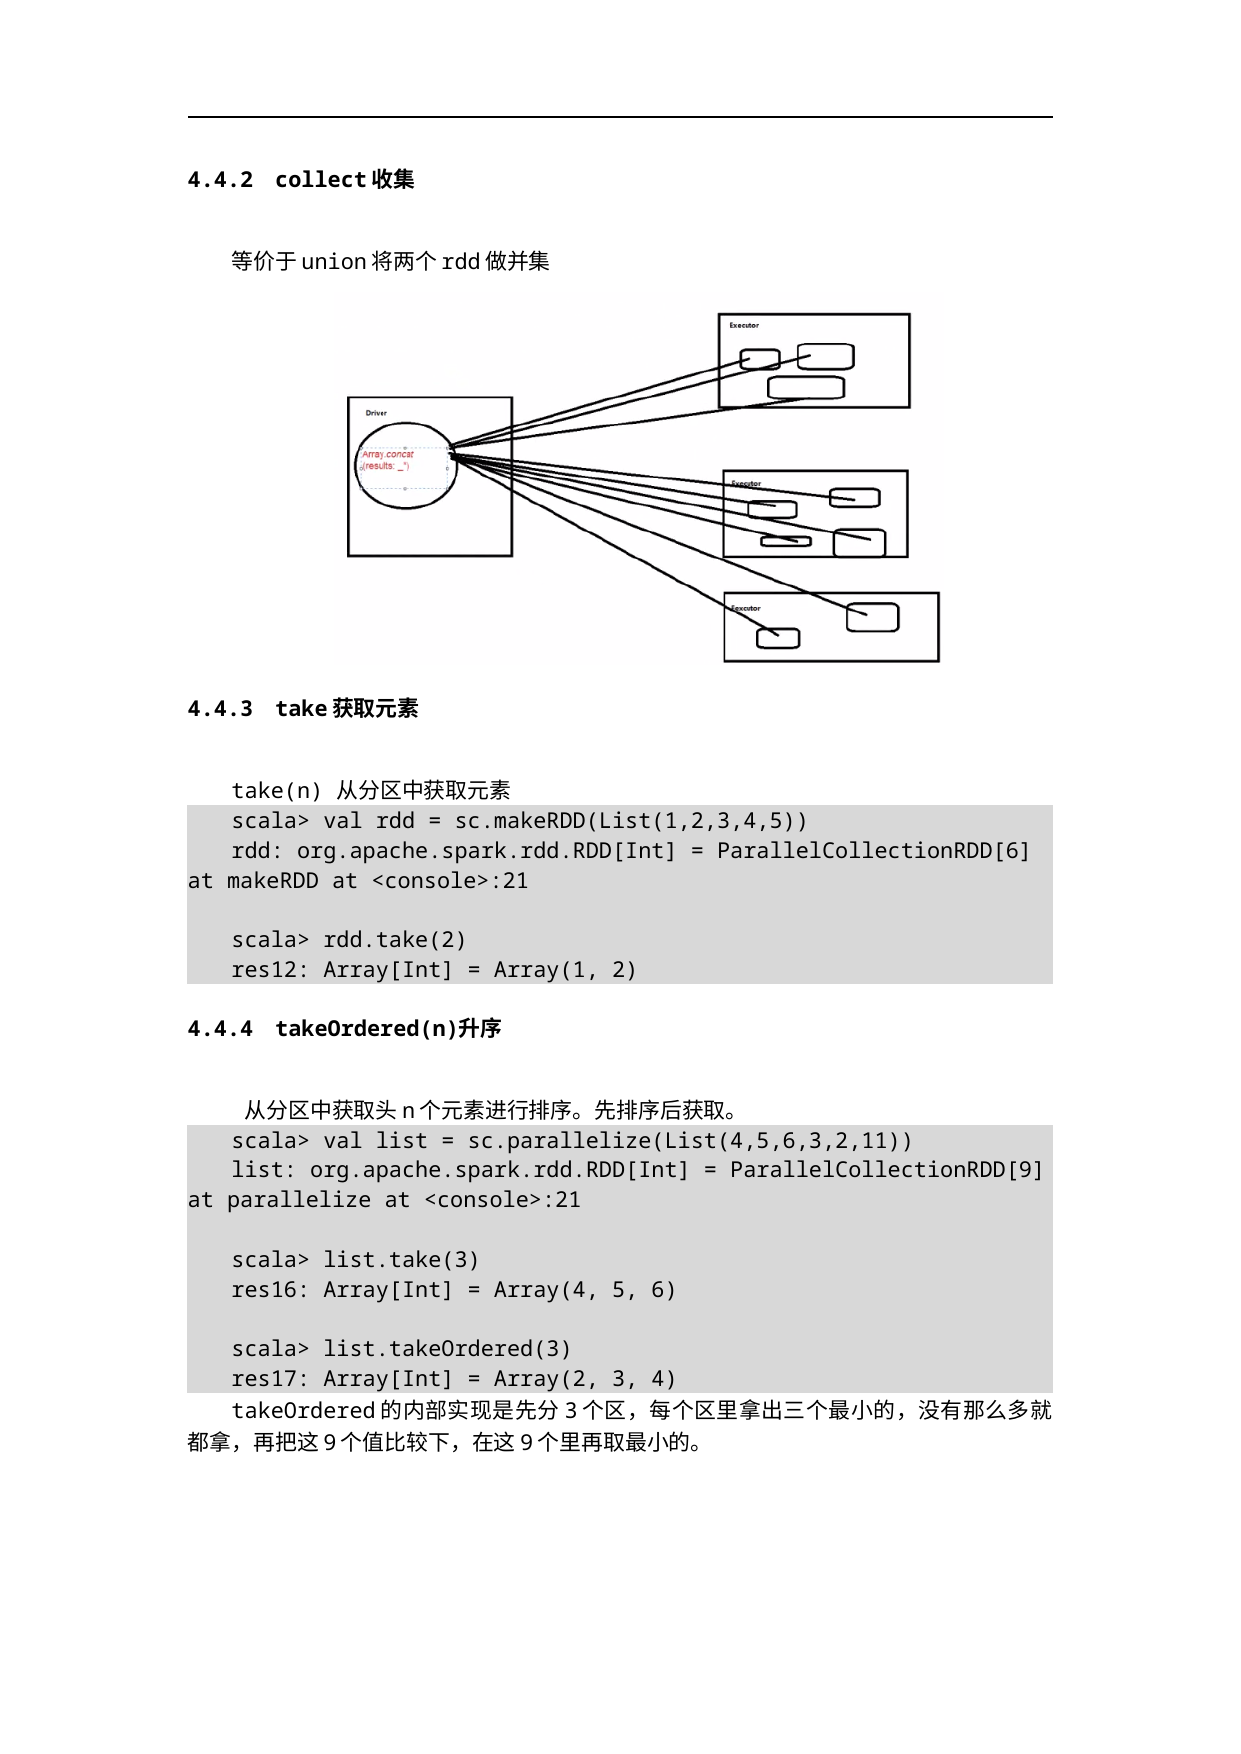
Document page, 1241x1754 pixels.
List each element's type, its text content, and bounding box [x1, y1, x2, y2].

text scala> rdd.take(2) [187, 924, 1053, 954]
text rdd: org.apache.spark.rdd.RDD[Int] = ParallelCollectionRDD[6] at makeRDD at <console>:21 [187, 835, 1053, 894]
picture [334, 292, 944, 665]
text scala> list.takeOrdered(3) [187, 1333, 1053, 1363]
text res16: Array[Int] = Array(4, 5, 6) [187, 1274, 1053, 1303]
text scala> val rdd = sc.makeRDD(List(1,2,3,4,5)) [187, 805, 1053, 835]
subtitle take获取元素 [187, 691, 1031, 723]
text scala> list.take(3) [187, 1244, 1053, 1274]
text 等价于union将两个rdd做并集 [187, 244, 1053, 276]
text 从分区中获取头n个元素进行排序。先排序后获取。 [187, 1093, 1053, 1125]
subtitle takeOrdered(n)升序 [187, 1011, 1031, 1043]
text takeOrdered的内部实现是先分3个区，每个区里拿出三个最小的，没有那么多就都拿，再把这9个值比较下，在这9个里再取最小的。 [187, 1393, 1053, 1456]
text res12: Array[Int] = Array(1, 2) [187, 954, 1053, 984]
subtitle collect收集 [187, 162, 1031, 194]
text list: org.apache.spark.rdd.RDD[Int] = ParallelCollectionRDD[9] at parallelize at <console>:21 [187, 1154, 1053, 1214]
text res17: Array[Int] = Array(2, 3, 4) [187, 1363, 1053, 1393]
text scala> val list = sc.parallelize(List(4,5,6,3,2,11)) [187, 1125, 1053, 1154]
text take(n) 从分区中获取元素 [187, 773, 1053, 805]
